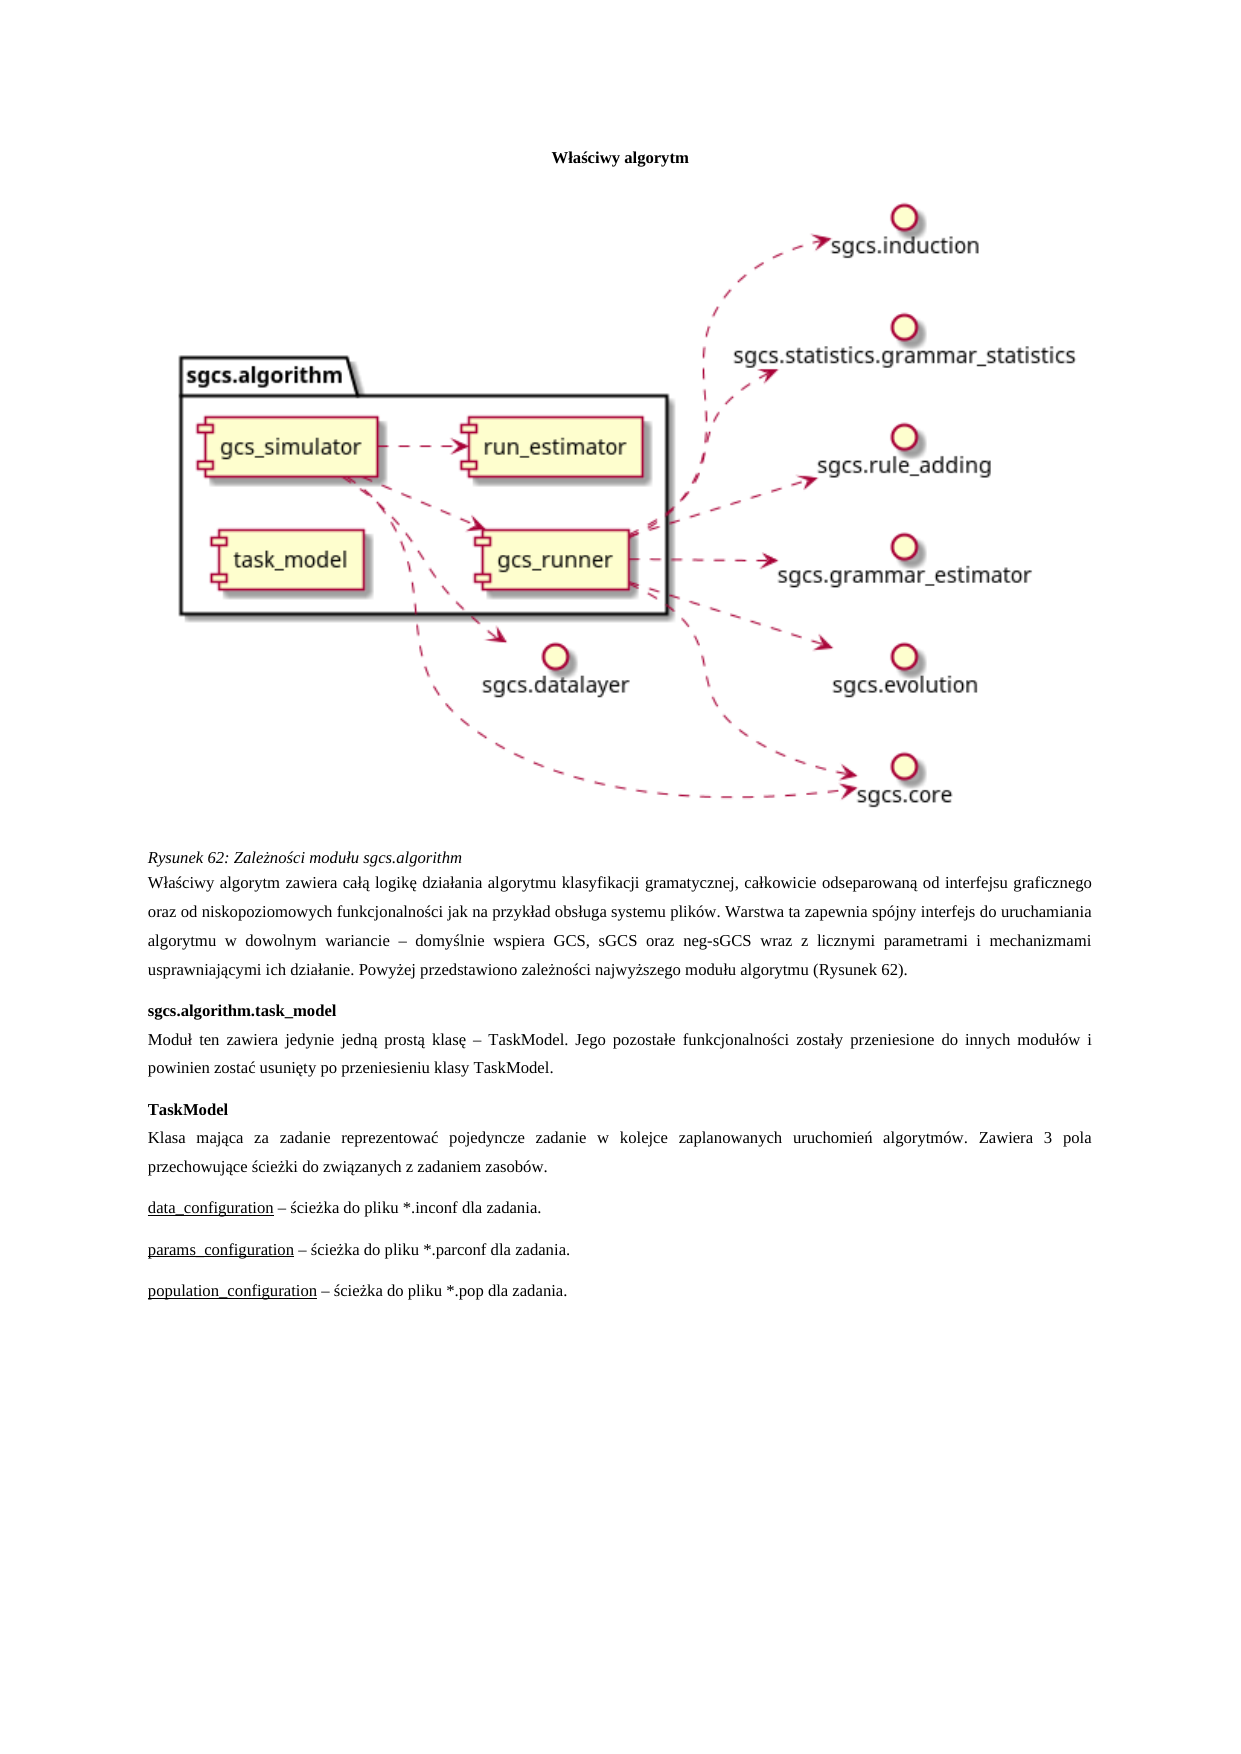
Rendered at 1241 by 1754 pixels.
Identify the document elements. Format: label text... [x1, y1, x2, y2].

text Klasa mająca za zadanie reprezentować pojedyncze zadanie w kolejce zaplanowanych uruchomień algorytmów. Zawiera 3 pola przechowujące ścieżki do związanych z zadaniem zasobów. [148, 1128, 1093, 1176]
picture [147, 191, 1093, 827]
text Właściwy algorytm zawiera całą logikę działania algorytmu klasyfikacji gramatycznej, całkowicie odseparowaną od interfejsu graficznego oraz od niskopoziomowych funkcjonalności jak na przykład obsługa systemu plików. Warstwa ta zapewnia spójny interfejs do uruchamiania algorytmu w dowolnym wariancie – domyślnie wspiera GCS, sGCS oraz neg-sGCS wraz z licznymi parametrami i mechanizmami usprawniającymi ich działanie. Powyżej przedstawiono zależności najwyższego modułu algorytmu (Rysunek 62). [148, 873, 1093, 979]
text sgcs.algorithm.task_model [148, 1001, 1093, 1020]
text population_configuration – ścieżka do pliku *.pop dla zadania. [148, 1281, 1093, 1300]
text data_configuration – ścieżka do pliku *.inconf dla zadania. [148, 1198, 1093, 1217]
text TaskModel [148, 1099, 1093, 1119]
text Właściwy algorytm [148, 148, 1093, 167]
text Moduł ten zawiera jedynie jedną prostą klasę – TaskModel. Jego pozostałe funkcjonalności zostały przeniesione do innych modułów i powinien zostać usunięty po przeniesieniu klasy TaskModel. [148, 1029, 1093, 1077]
text params_configuration – ścieżka do pliku *.parconf dla zadania. [148, 1239, 1093, 1259]
